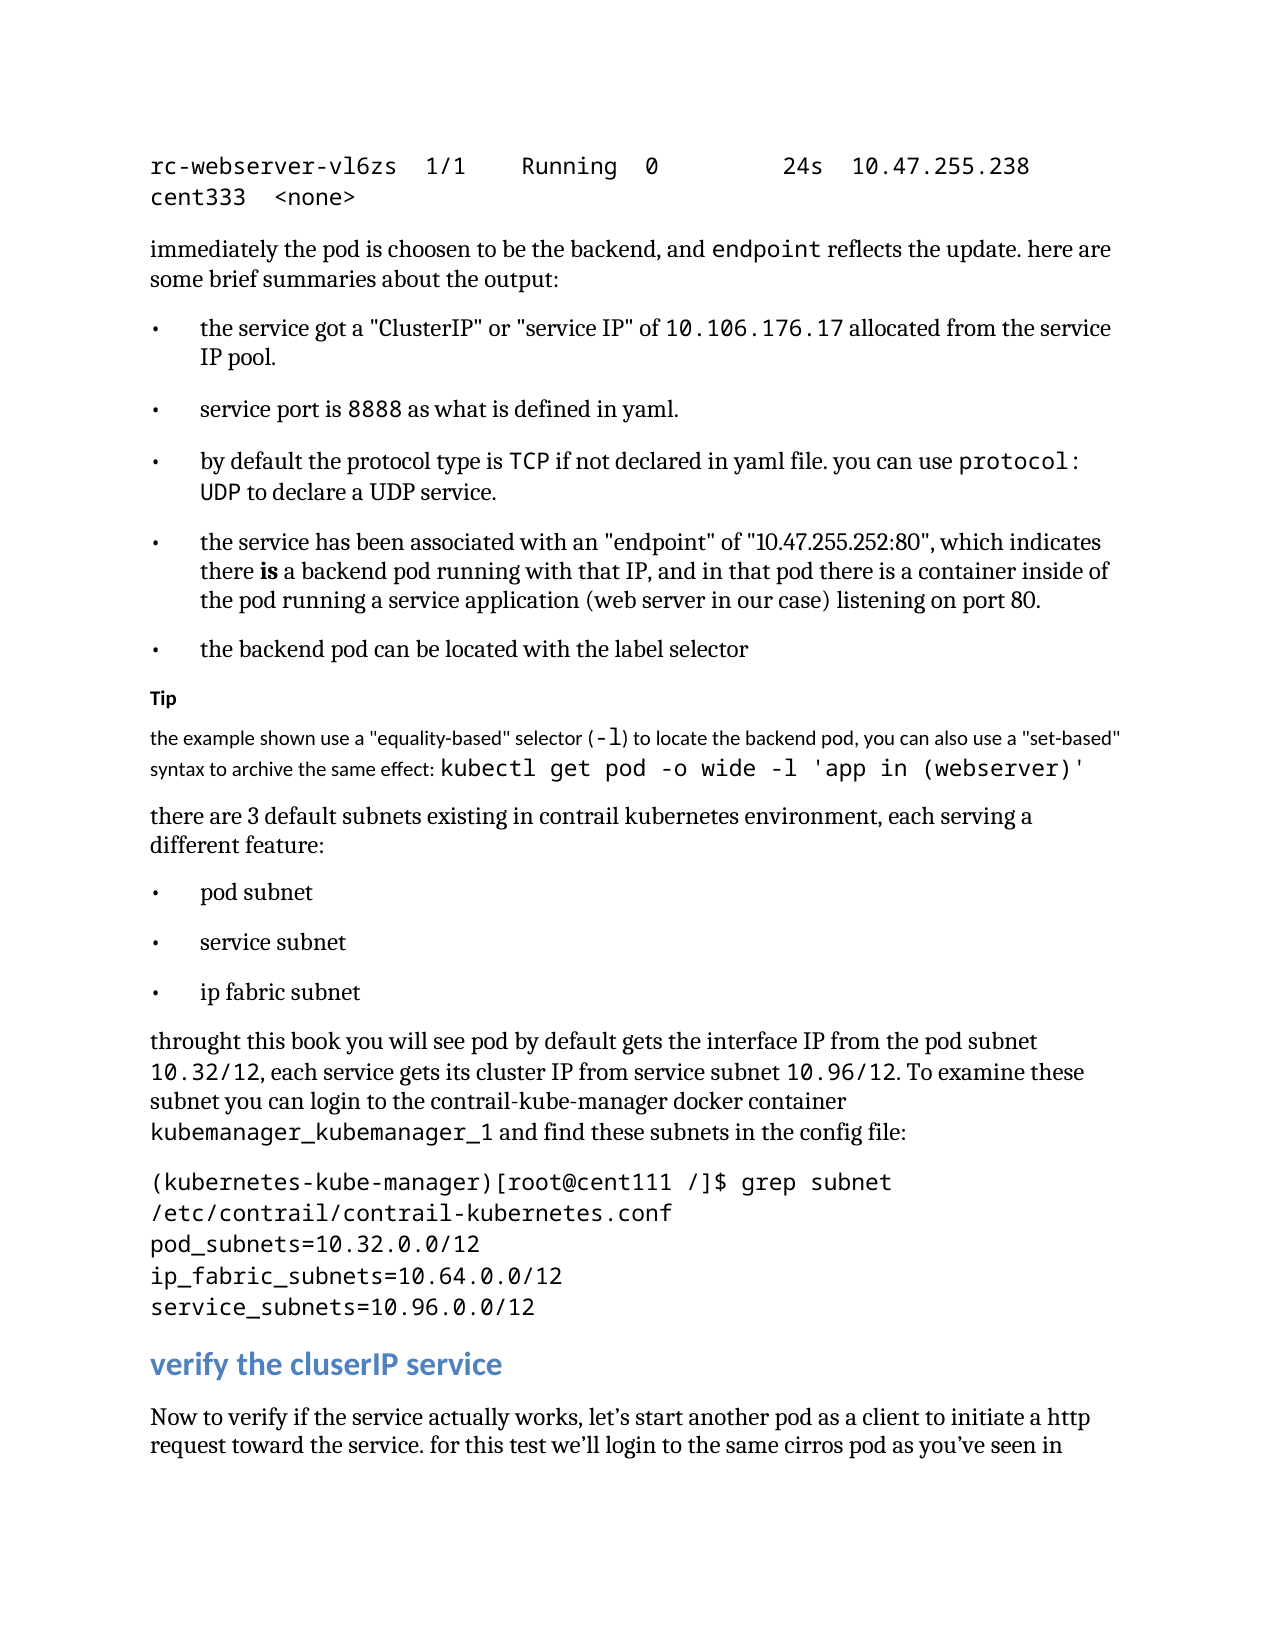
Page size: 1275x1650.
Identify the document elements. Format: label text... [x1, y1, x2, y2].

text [150, 1402, 1125, 1460]
text the example shown use a "equality-based" selector (-l) to locate the backend pod, you can also use a "set-based" syntax to archive the same effect: kubectl get pod -o wide -l 'app in (webserver)' [150, 721, 1125, 783]
text throught this book you will see pod by default gets the interface IP from the pod subnet 10.32/12, each service gets its cluster IP from service subnet 10.96/12. To examine these subnet you can login to the contrail-kube-manager docker container kubemanager_kubemanager_1 and find these subnets in the config file: [150, 1027, 1125, 1147]
list the service has been associated with an "endpoint" of "10.47.255.252:80", which indicates there is a backend pod running with that IP, and in that pod there is a container inside of the pod running a service application (web server in our case) listening on port 80. [150, 528, 1125, 614]
text (kubernetes-kube-manager)[root@cent111 /]$ grep subnet /etc/contrail/contrail-kubernetes.conf pod_subnets=10.32.0.0/12 ip_fabric_subnets=10.64.0.0/12 service_subnets=10.96.0.0/12 [150, 1166, 1125, 1322]
list by default the protocol type is TCP if not declared in yaml file. you can use protocol: UDP to declare a UDP service. [150, 445, 1125, 507]
text Tip [150, 685, 1125, 710]
list the backend pod can be located with the label selector [150, 635, 1125, 664]
text immediately the pod is choosen to be the backend, and endpoint reflects the update. here are some brief summaries about the output: [150, 233, 1125, 293]
list service port is 8888 as what is defined in yaml. [150, 393, 1125, 424]
list service subnet [150, 928, 1125, 957]
text there are 3 default subnets existing in contrail kubernetes environment, each serving a different feature: [150, 802, 1125, 859]
list the service got a "ClusterIP" or "service IP" of 10.106.176.17 allocated from the service IP pool. [150, 312, 1125, 372]
list pod subnet [150, 878, 1125, 907]
subtitle verify the cluserIP service [150, 1343, 1125, 1384]
list ip fabric subnet [150, 977, 1125, 1006]
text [150, 150, 1125, 212]
